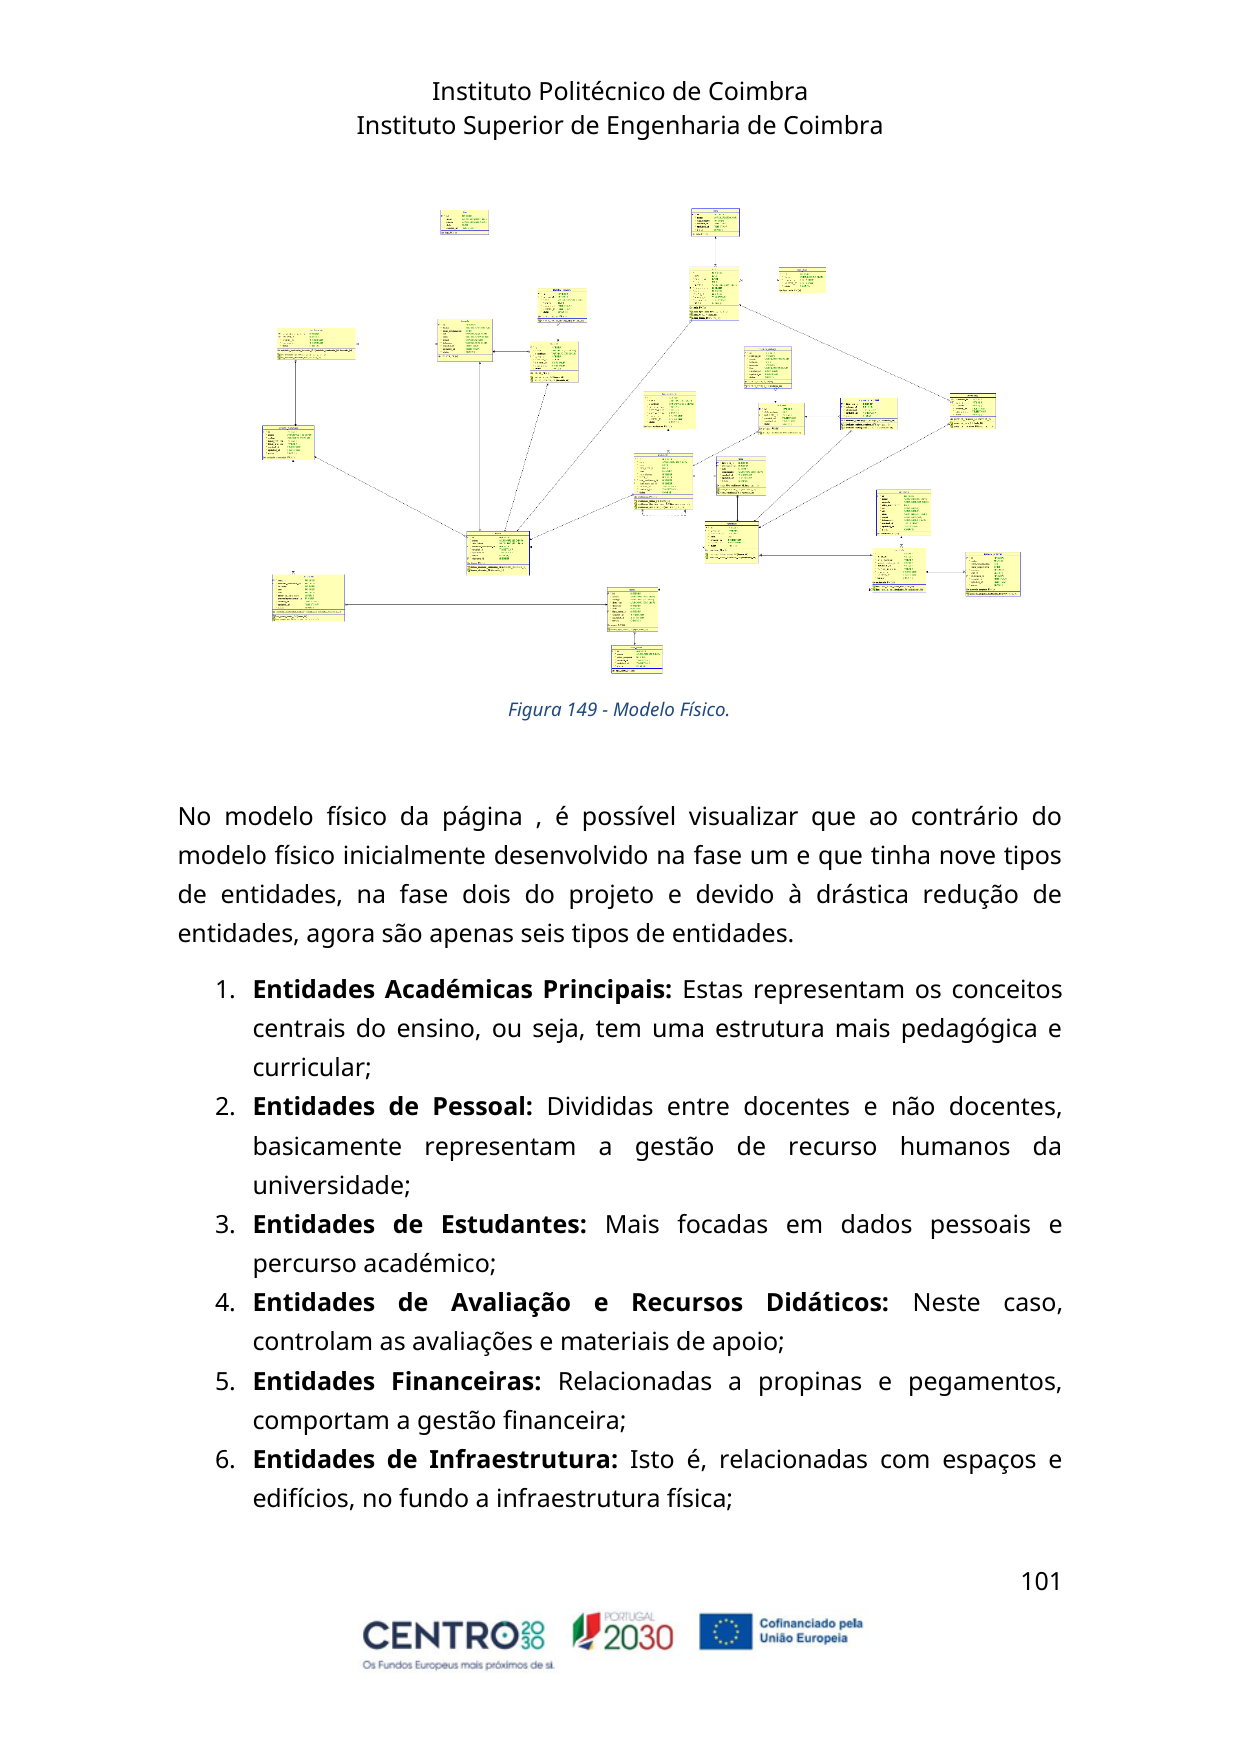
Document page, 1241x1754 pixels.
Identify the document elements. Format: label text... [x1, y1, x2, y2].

list Entidades Financeiras: Relacionadas a propinas e pegamentos, comportam a gestão financeira; [215, 1363, 1063, 1436]
list Entidades de Pessoal: Divididas entre docentes e não docentes, basicamente representam a gestão de recurso humanos da universidade; [215, 1089, 1063, 1201]
picture [349, 1597, 891, 1681]
list Entidades de Estudantes: Mais focadas em dados pessoais e percurso académico; [215, 1206, 1063, 1280]
list Entidades de Avaliação e Recursos Didáticos: Neste caso, controlam as avaliações e materiais de apoio; [215, 1285, 1063, 1358]
picture [218, 147, 1022, 675]
list Entidades de Infraestrutura: Isto é, relacionadas com espaços e edifícios, no fundo a infraestrutura física; [215, 1441, 1063, 1515]
list Entidades Académicas Principais: Estas representam os conceitos centrais do ensino, ou seja, tem uma estrutura mais pedagógica e curricular; [215, 971, 1063, 1084]
text No modelo físico da página , é possível visualizar que ao contrário do modelo físico inicialmente desenvolvido na fase um e que tinha nove tipos de entidades, na fase dois do projeto e devido à drástica redução de entidades, agora são apenas seis tipos de entidades. [177, 798, 1063, 950]
